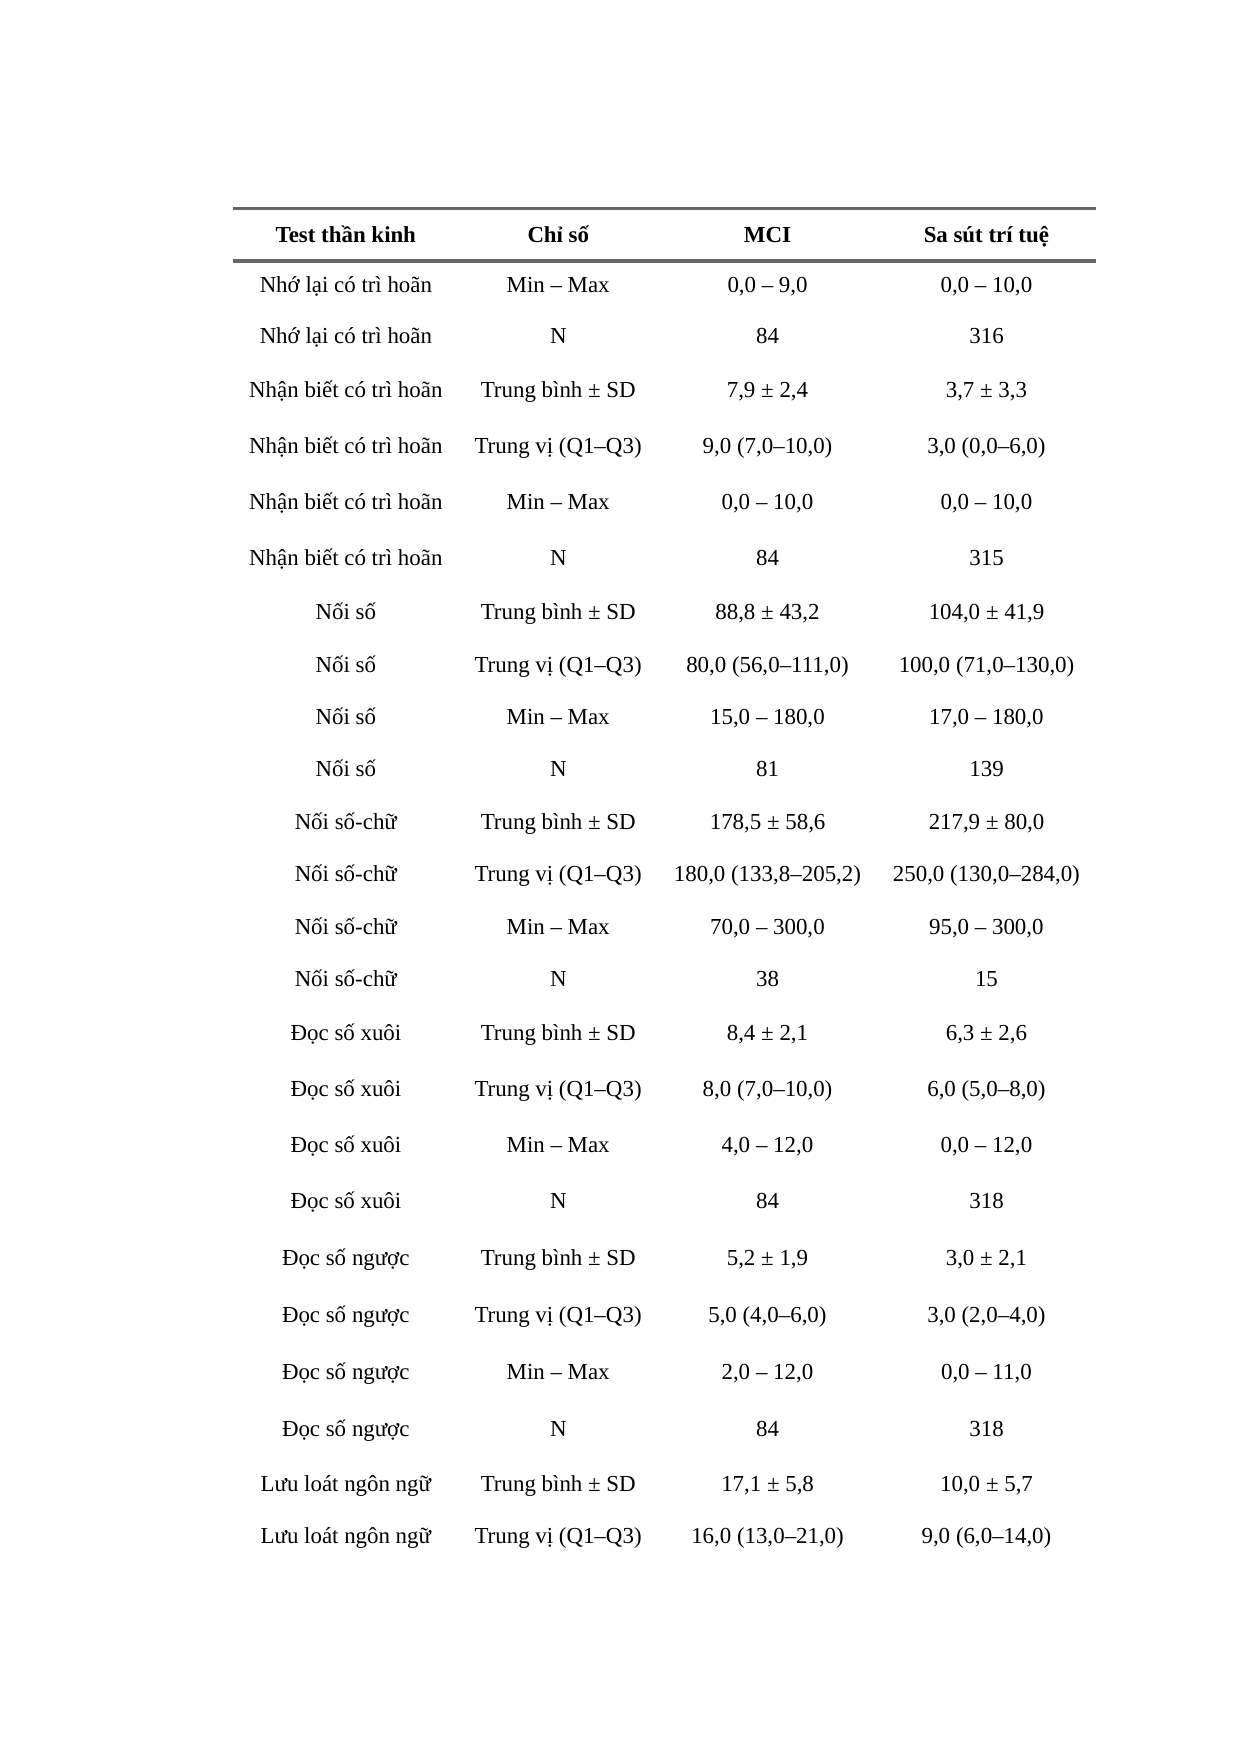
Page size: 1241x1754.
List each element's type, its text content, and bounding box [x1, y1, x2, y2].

table_cell Nhận biết có trì hoãn [233, 362, 458, 418]
table_header Chỉ số [458, 210, 658, 259]
table_cell Đọc số xuôi [233, 1117, 458, 1173]
table_cell Nhớ lại có trì hoãn [233, 263, 458, 311]
table_cell 16,0 (13,0–21,0) [658, 1510, 877, 1562]
table_cell Nối số [233, 743, 458, 796]
table_cell 3,0 (2,0–4,0) [877, 1286, 1096, 1343]
table_cell Trung bình ± SD [458, 362, 658, 418]
table_cell Trung vị (Q1–Q3) [458, 1510, 658, 1562]
table_cell Nối số [233, 638, 458, 691]
table_cell 100,0 (71,0–130,0) [877, 638, 1096, 691]
table_cell Trung vị (Q1–Q3) [458, 848, 658, 901]
table_cell 315 [877, 530, 1096, 586]
table_cell Đọc số ngược [233, 1286, 458, 1343]
table_cell N [458, 1173, 658, 1229]
table_cell Min – Max [458, 691, 658, 743]
table_cell 9,0 (6,0–14,0) [877, 1510, 1096, 1562]
table_cell 8,0 (7,0–10,0) [658, 1061, 877, 1117]
table_cell Trung vị (Q1–Q3) [458, 1061, 658, 1117]
table_cell Min – Max [458, 1117, 658, 1173]
table_cell Trung vị (Q1–Q3) [458, 418, 658, 474]
table_header Test thần kinh [233, 210, 458, 259]
table_cell 38 [658, 953, 877, 1005]
table_cell Nối số-chữ [233, 901, 458, 953]
table_cell Min – Max [458, 1343, 658, 1400]
table_cell N [458, 743, 658, 796]
table_cell 15,0 – 180,0 [658, 691, 877, 743]
table_cell 0,0 – 10,0 [877, 263, 1096, 311]
table_cell 316 [877, 311, 1096, 362]
table_cell 8,4 ± 2,1 [658, 1005, 877, 1061]
table_cell 84 [658, 311, 877, 362]
table_cell Lưu loát ngôn ngữ [233, 1510, 458, 1562]
table_cell Nhận biết có trì hoãn [233, 530, 458, 586]
table_cell Đọc số ngược [233, 1229, 458, 1286]
table_cell Trung bình ± SD [458, 796, 658, 848]
table_cell 17,0 – 180,0 [877, 691, 1096, 743]
table_cell 7,9 ± 2,4 [658, 362, 877, 418]
table_cell 6,3 ± 2,6 [877, 1005, 1096, 1061]
table_cell N [458, 1400, 658, 1457]
table_cell 15 [877, 953, 1096, 1005]
table_cell 84 [658, 1400, 877, 1457]
table_cell 139 [877, 743, 1096, 796]
table_cell Min – Max [458, 901, 658, 953]
table_cell Trung vị (Q1–Q3) [458, 1286, 658, 1343]
table_cell 0,0 – 9,0 [658, 263, 877, 311]
table_cell Trung bình ± SD [458, 1005, 658, 1061]
table_cell Đọc số xuôi [233, 1173, 458, 1229]
table_cell 2,0 – 12,0 [658, 1343, 877, 1400]
table_cell Nối số-chữ [233, 953, 458, 1005]
table_header Sa sút trí tuệ [877, 210, 1096, 259]
table_cell N [458, 953, 658, 1005]
table_cell Nhận biết có trì hoãn [233, 418, 458, 474]
table_cell 0,0 – 10,0 [658, 474, 877, 530]
table_cell 6,0 (5,0–8,0) [877, 1061, 1096, 1117]
table_cell 250,0 (130,0–284,0) [877, 848, 1096, 901]
table_cell Nhớ lại có trì hoãn [233, 311, 458, 362]
table_header MCI [658, 210, 877, 259]
table_cell Nhận biết có trì hoãn [233, 474, 458, 530]
table_cell 3,0 (0,0–6,0) [877, 418, 1096, 474]
table_cell N [458, 530, 658, 586]
table_cell 0,0 – 10,0 [877, 474, 1096, 530]
table_cell 70,0 – 300,0 [658, 901, 877, 953]
table_cell 5,2 ± 1,9 [658, 1229, 877, 1286]
table_cell Đọc số xuôi [233, 1005, 458, 1061]
table_cell 217,9 ± 80,0 [877, 796, 1096, 848]
table_cell Đọc số xuôi [233, 1061, 458, 1117]
table_cell 5,0 (4,0–6,0) [658, 1286, 877, 1343]
table_cell 104,0 ± 41,9 [877, 586, 1096, 638]
table_cell Trung bình ± SD [458, 1458, 658, 1510]
table_cell Nối số-chữ [233, 796, 458, 848]
table_cell 3,7 ± 3,3 [877, 362, 1096, 418]
table_cell 10,0 ± 5,7 [877, 1458, 1096, 1510]
table_cell 9,0 (7,0–10,0) [658, 418, 877, 474]
table_cell 80,0 (56,0–111,0) [658, 638, 877, 691]
table_cell Nối số [233, 586, 458, 638]
table_cell Min – Max [458, 474, 658, 530]
table_cell 178,5 ± 58,6 [658, 796, 877, 848]
table_cell 0,0 – 12,0 [877, 1117, 1096, 1173]
table_cell Nối số-chữ [233, 848, 458, 901]
table_cell N [458, 311, 658, 362]
table_cell 318 [877, 1400, 1096, 1457]
table_cell 318 [877, 1173, 1096, 1229]
table_cell Trung bình ± SD [458, 586, 658, 638]
table_cell 95,0 – 300,0 [877, 901, 1096, 953]
table_cell 3,0 ± 2,1 [877, 1229, 1096, 1286]
table_cell Lưu loát ngôn ngữ [233, 1458, 458, 1510]
table_cell 4,0 – 12,0 [658, 1117, 877, 1173]
table_cell 84 [658, 530, 877, 586]
table_cell Đọc số ngược [233, 1343, 458, 1400]
table_cell 88,8 ± 43,2 [658, 586, 877, 638]
table_cell Nối số [233, 691, 458, 743]
table_cell Trung bình ± SD [458, 1229, 658, 1286]
table_cell 0,0 – 11,0 [877, 1343, 1096, 1400]
table_cell 84 [658, 1173, 877, 1229]
table_cell Đọc số ngược [233, 1400, 458, 1457]
table_cell 180,0 (133,8–205,2) [658, 848, 877, 901]
table_cell Trung vị (Q1–Q3) [458, 638, 658, 691]
table_cell 17,1 ± 5,8 [658, 1458, 877, 1510]
table_cell Min – Max [458, 263, 658, 311]
table_cell 81 [658, 743, 877, 796]
